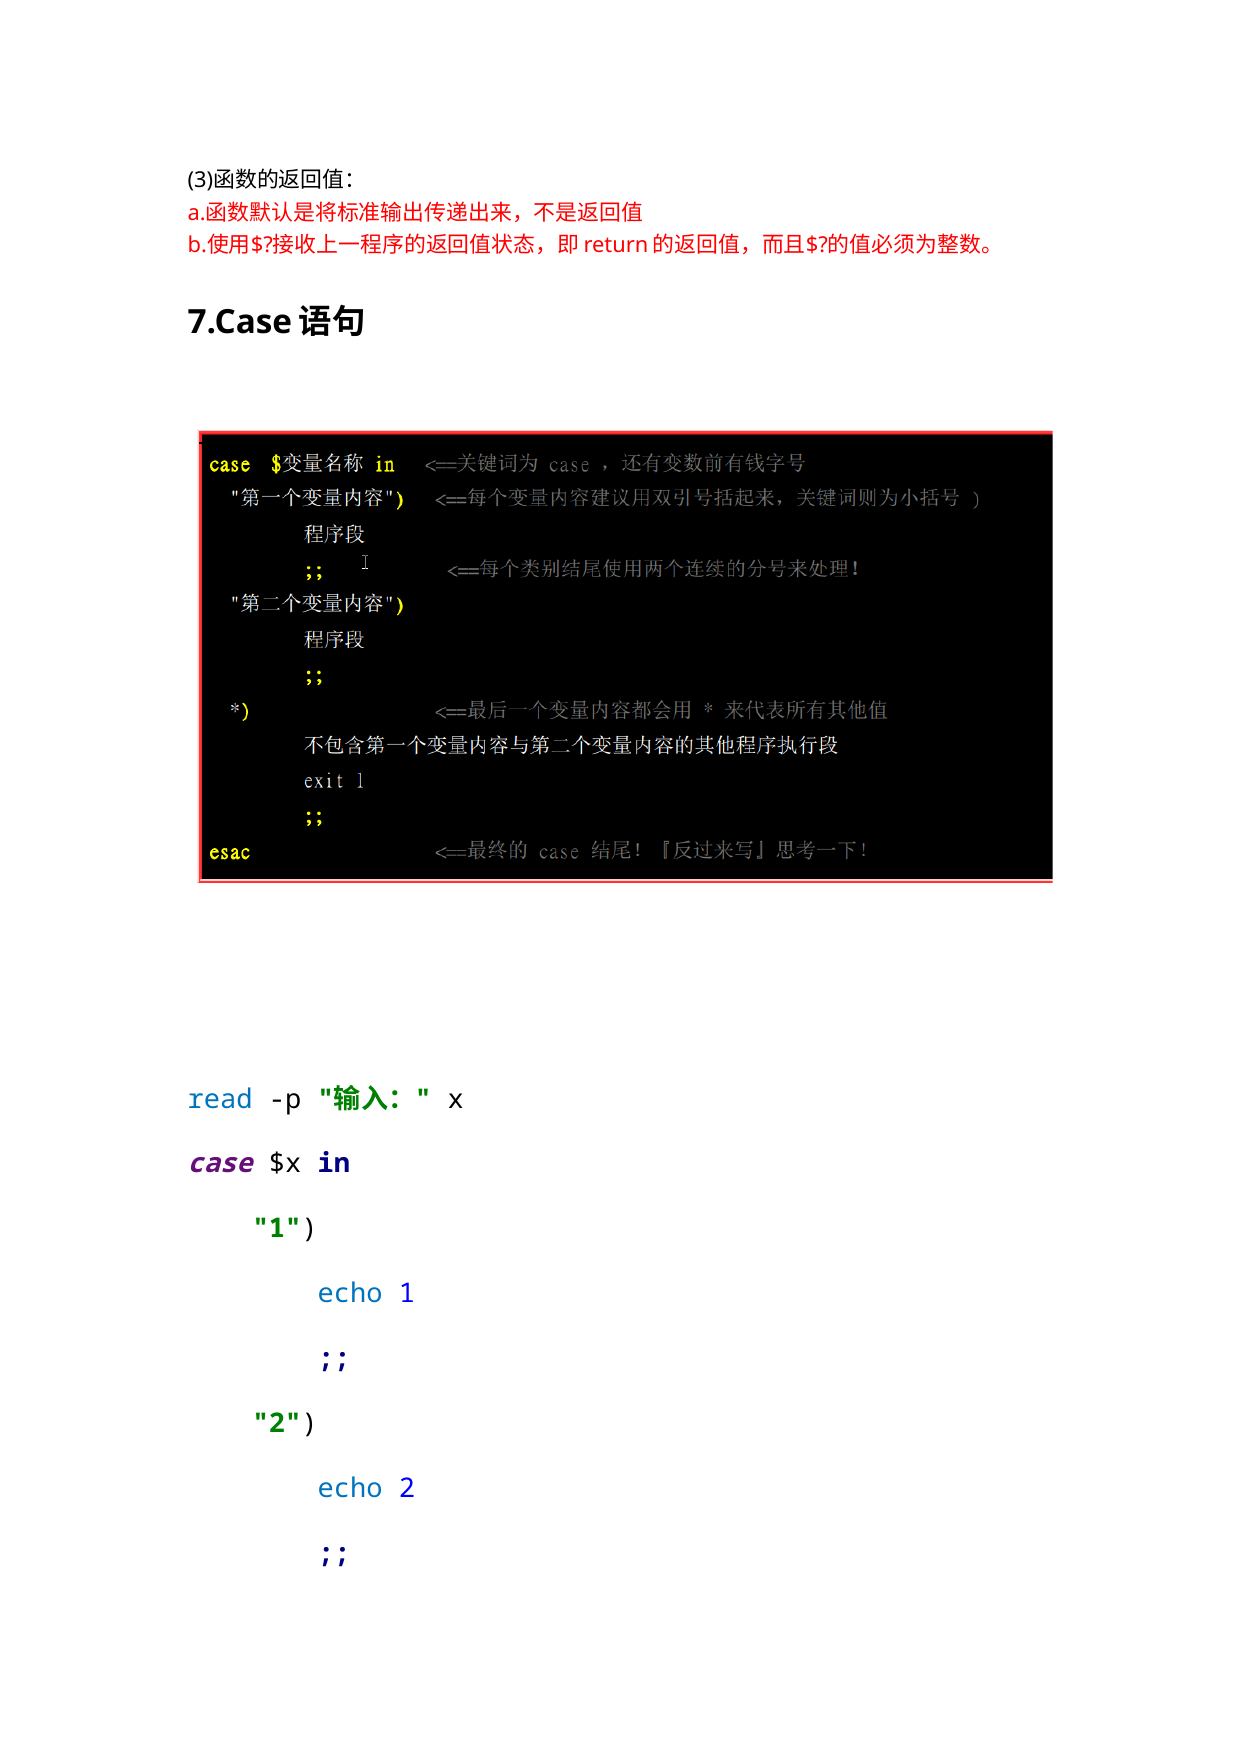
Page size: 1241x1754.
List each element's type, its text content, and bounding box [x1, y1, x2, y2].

text b.使用$?接收上一程序的返回值状态，即return的返回值，而且$?的值必须为整数。 [187, 227, 1053, 259]
picture [187, 413, 1053, 883]
subtitle 7.Case语句 [187, 287, 1053, 352]
text (3)函数的返回值： [187, 162, 1053, 194]
text a.函数默认是将标准输出传递出来，不是返回值 [187, 194, 1053, 227]
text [187, 1064, 1053, 1584]
